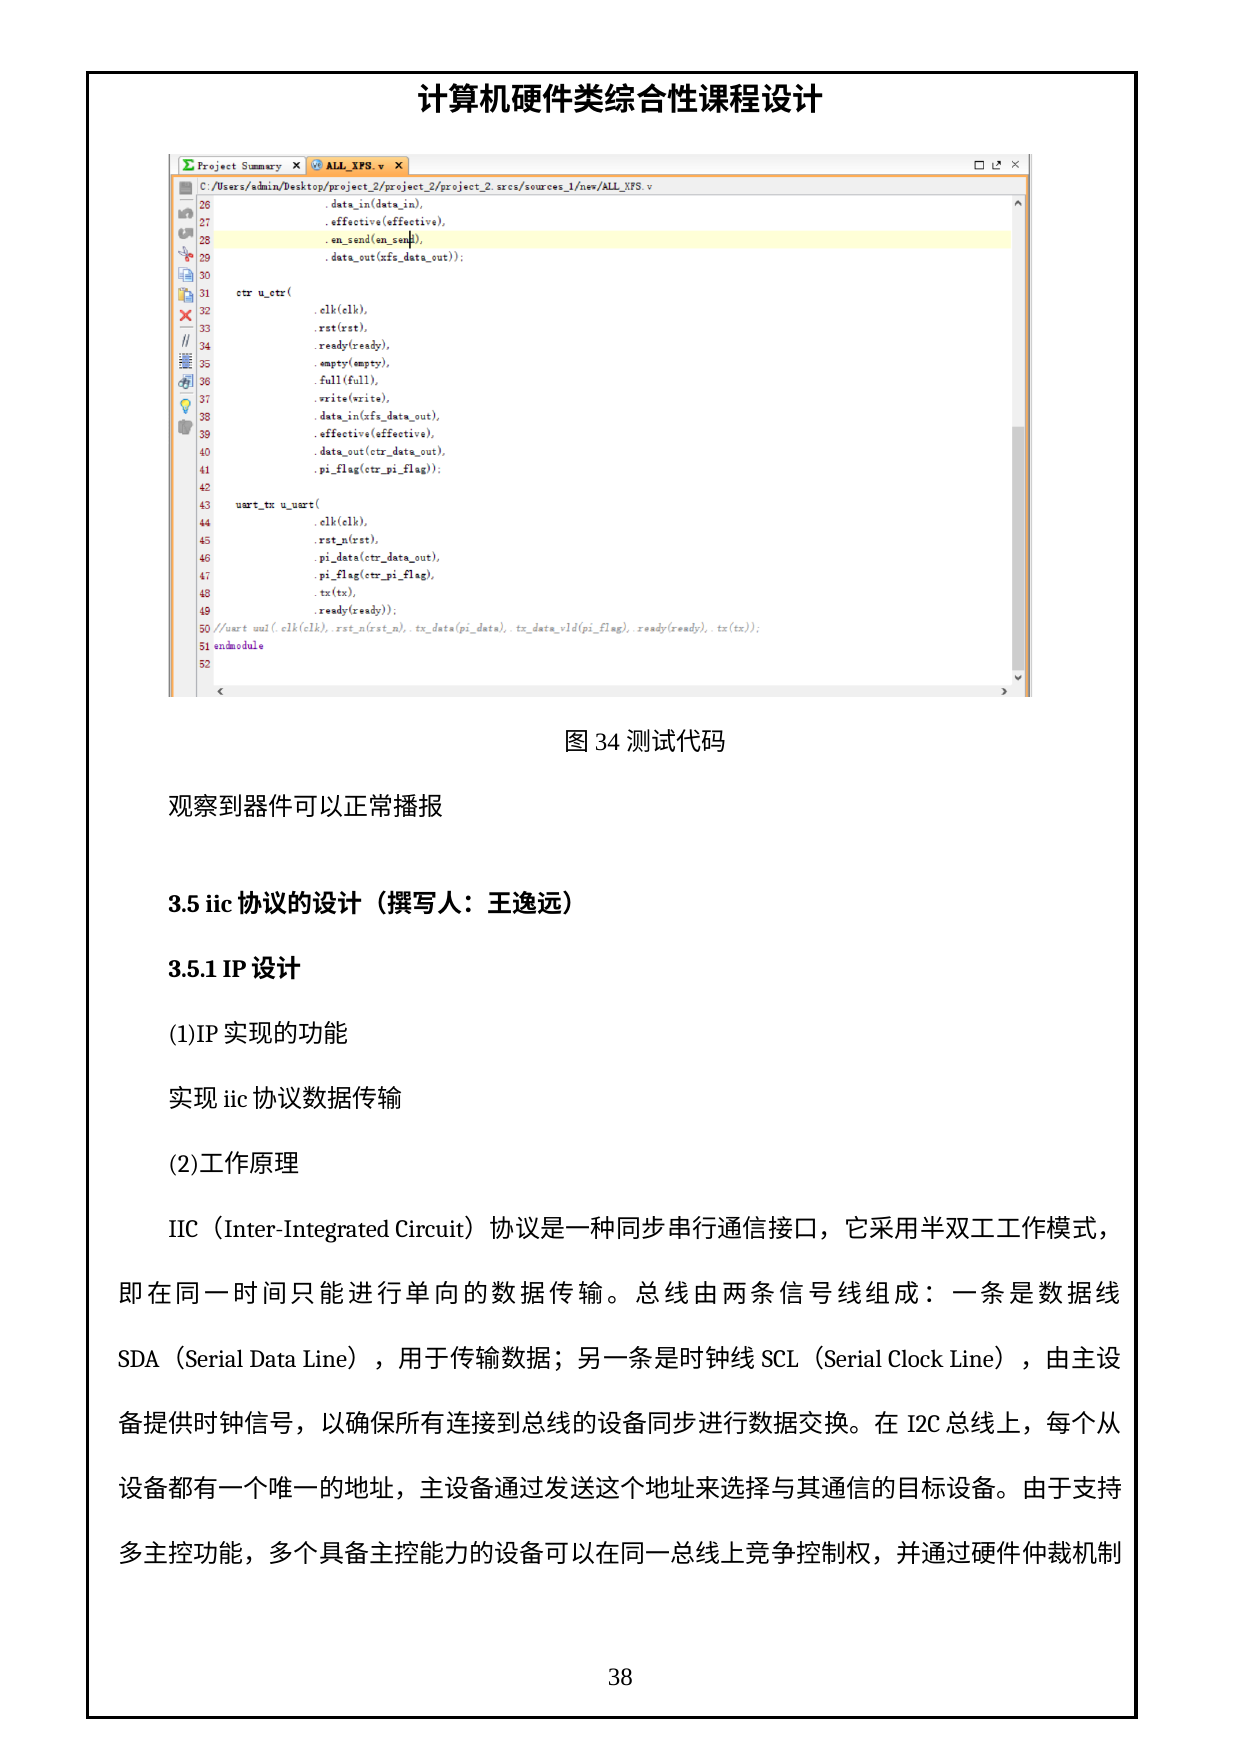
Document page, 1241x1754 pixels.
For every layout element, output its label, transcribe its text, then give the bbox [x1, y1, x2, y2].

text 3.5 iic协议的设计（撰写人：王逸远） [118, 869, 1122, 934]
text 图34 测试代码 [118, 707, 1122, 772]
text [118, 1194, 1122, 1584]
picture [168, 154, 1033, 697]
text 观察到器件可以正常播报 [118, 772, 1122, 837]
text (1)IP实现的功能 [118, 999, 1122, 1064]
text 实现iic协议数据传输 [118, 1064, 1122, 1129]
text (2)工作原理 [118, 1129, 1122, 1194]
text 3.5.1 IP设计 [118, 934, 1122, 999]
